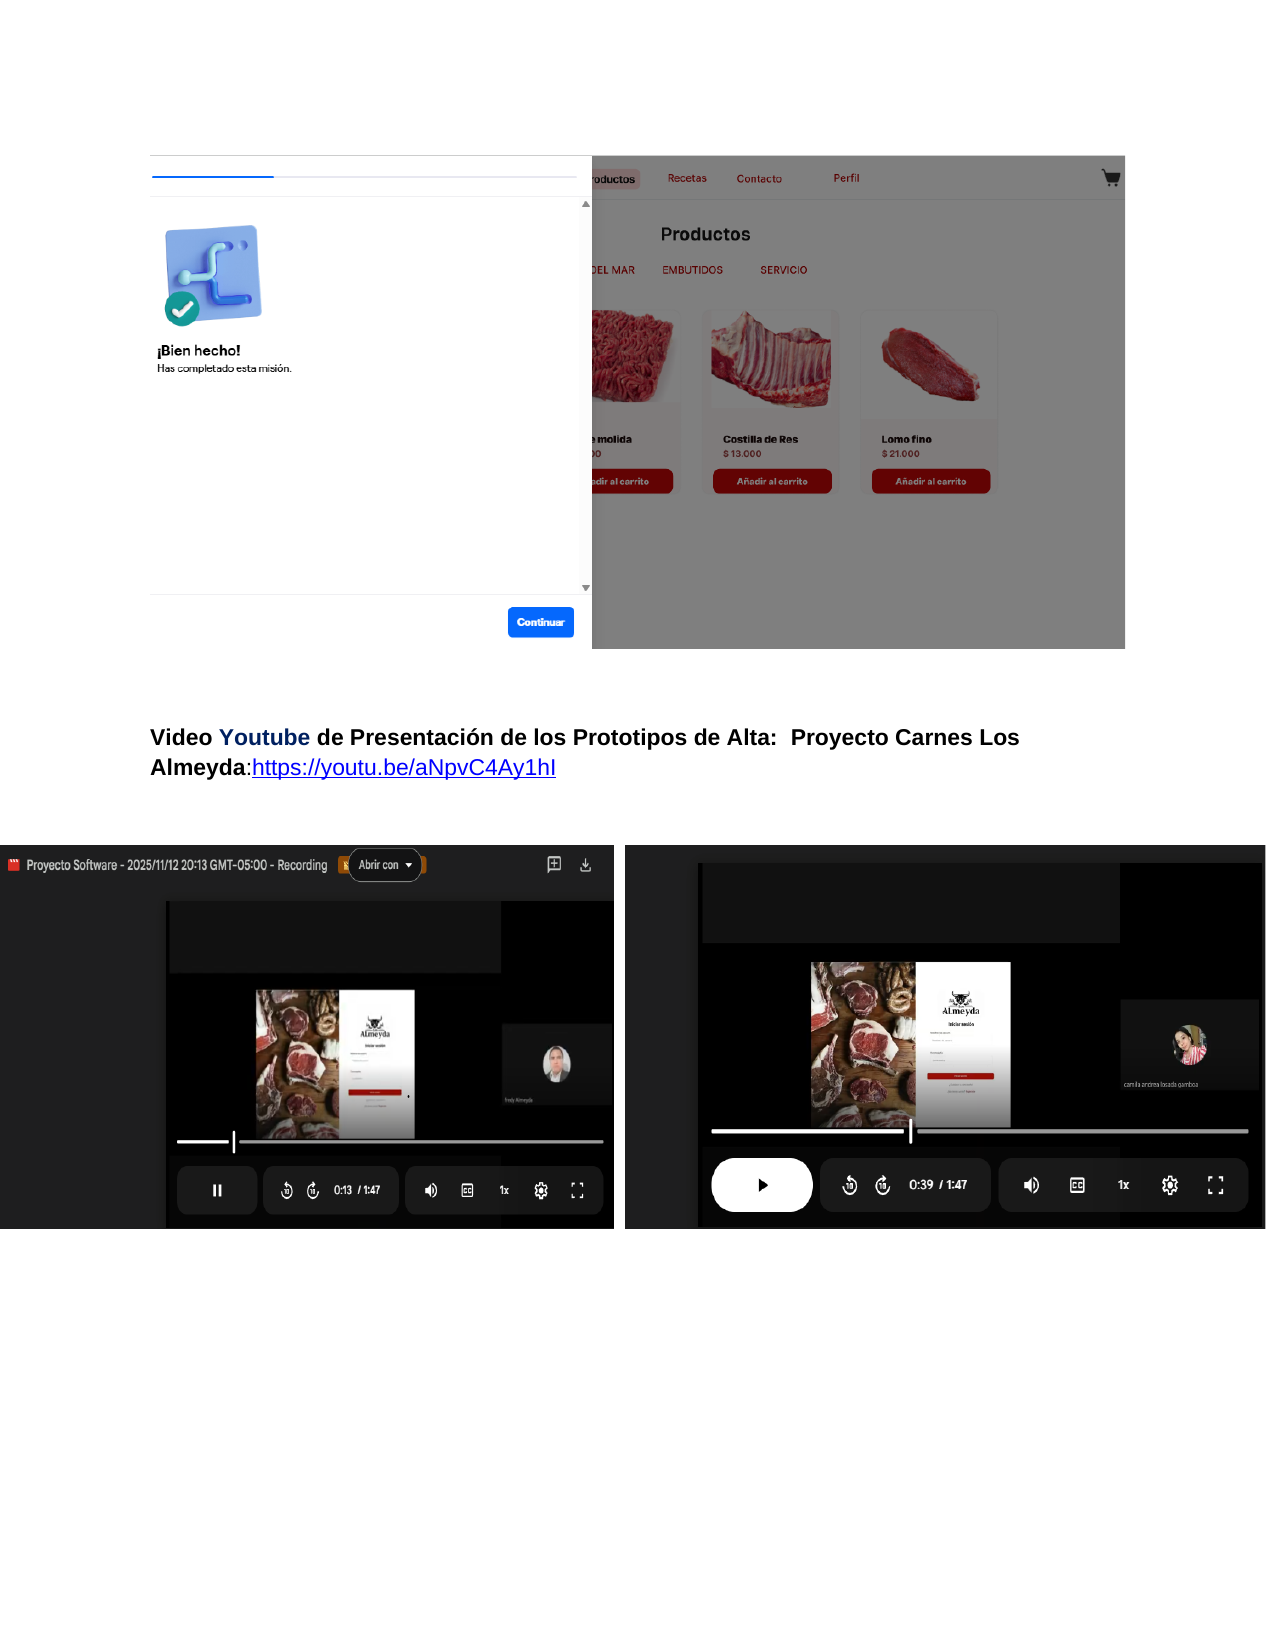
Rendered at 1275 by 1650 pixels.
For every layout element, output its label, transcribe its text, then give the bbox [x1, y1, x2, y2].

picture [0, 845, 614, 1229]
picture [150, 150, 1125, 649]
picture [625, 845, 1266, 1229]
text Video Youtube de Presentación de los Prototipos de Alta: Proyecto Carnes Los Almeyda:https://youtu.be/aNpvC4Ay1hI [150, 724, 1125, 781]
